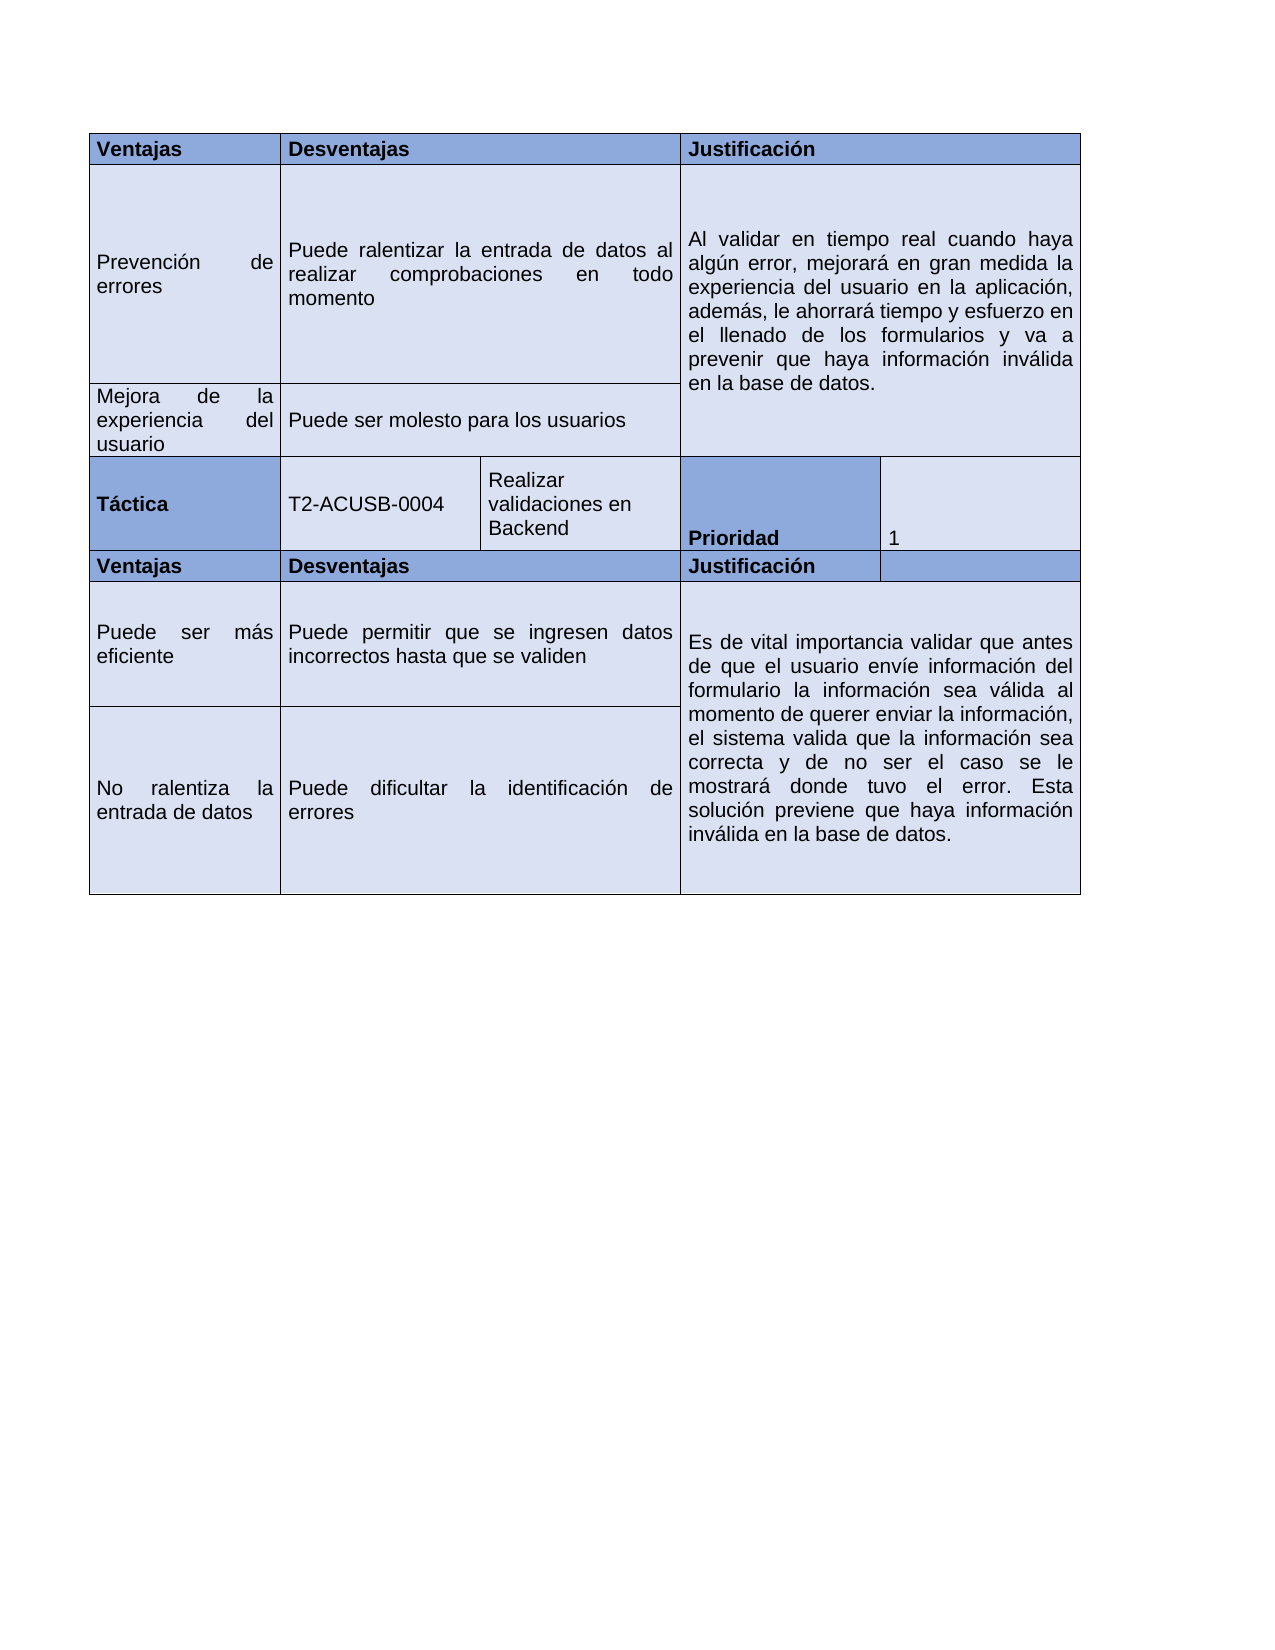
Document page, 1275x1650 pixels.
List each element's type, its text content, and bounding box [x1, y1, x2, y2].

table_cell [881, 551, 1080, 581]
table_cell 1 [881, 457, 1080, 550]
table_cell Ventajas [90, 551, 280, 581]
table_cell Puede ser más eficiente [90, 582, 280, 706]
table_cell Realizar validaciones en Backend [481, 457, 680, 550]
table_cell Puede dificultar la identificación de errores [281, 707, 680, 893]
table_cell Justificación [681, 134, 1080, 164]
table_cell Puede permitir que se ingresen datos incorrectos hasta que se validen [281, 582, 680, 706]
table_cell T2-ACUSB-0004 [281, 457, 480, 550]
table_cell Mejora de la experiencia del usuario [90, 384, 280, 456]
table_cell Prioridad [681, 457, 880, 550]
table_cell No ralentiza la entrada de datos [90, 707, 280, 893]
table_cell Puede ralentizar la entrada de datos al realizar comprobaciones en todo momento [281, 165, 680, 383]
table_cell Es de vital importancia validar que antes de que el usuario envíe información del formulario la información sea válida al momento de querer enviar la información, el sistema valida que la información sea correcta y de no ser el caso se le mostrará donde tuvo el error. Esta solución previene que haya información inválida en la base de datos. [681, 582, 1080, 893]
table_cell Prevención de errores [90, 165, 280, 383]
table_cell Desventajas [281, 134, 680, 164]
table_cell Justificación [681, 551, 880, 581]
table_cell Puede ser molesto para los usuarios [281, 384, 680, 456]
table_cell Ventajas [90, 134, 280, 164]
table_cell Al validar en tiempo real cuando haya algún error, mejorará en gran medida la experiencia del usuario en la aplicación, además, le ahorrará tiempo y esfuerzo en el llenado de los formularios y va a prevenir que haya información inválida en la base de datos. [681, 165, 1080, 456]
table_cell Táctica [90, 457, 280, 550]
table_cell Desventajas [281, 551, 680, 581]
